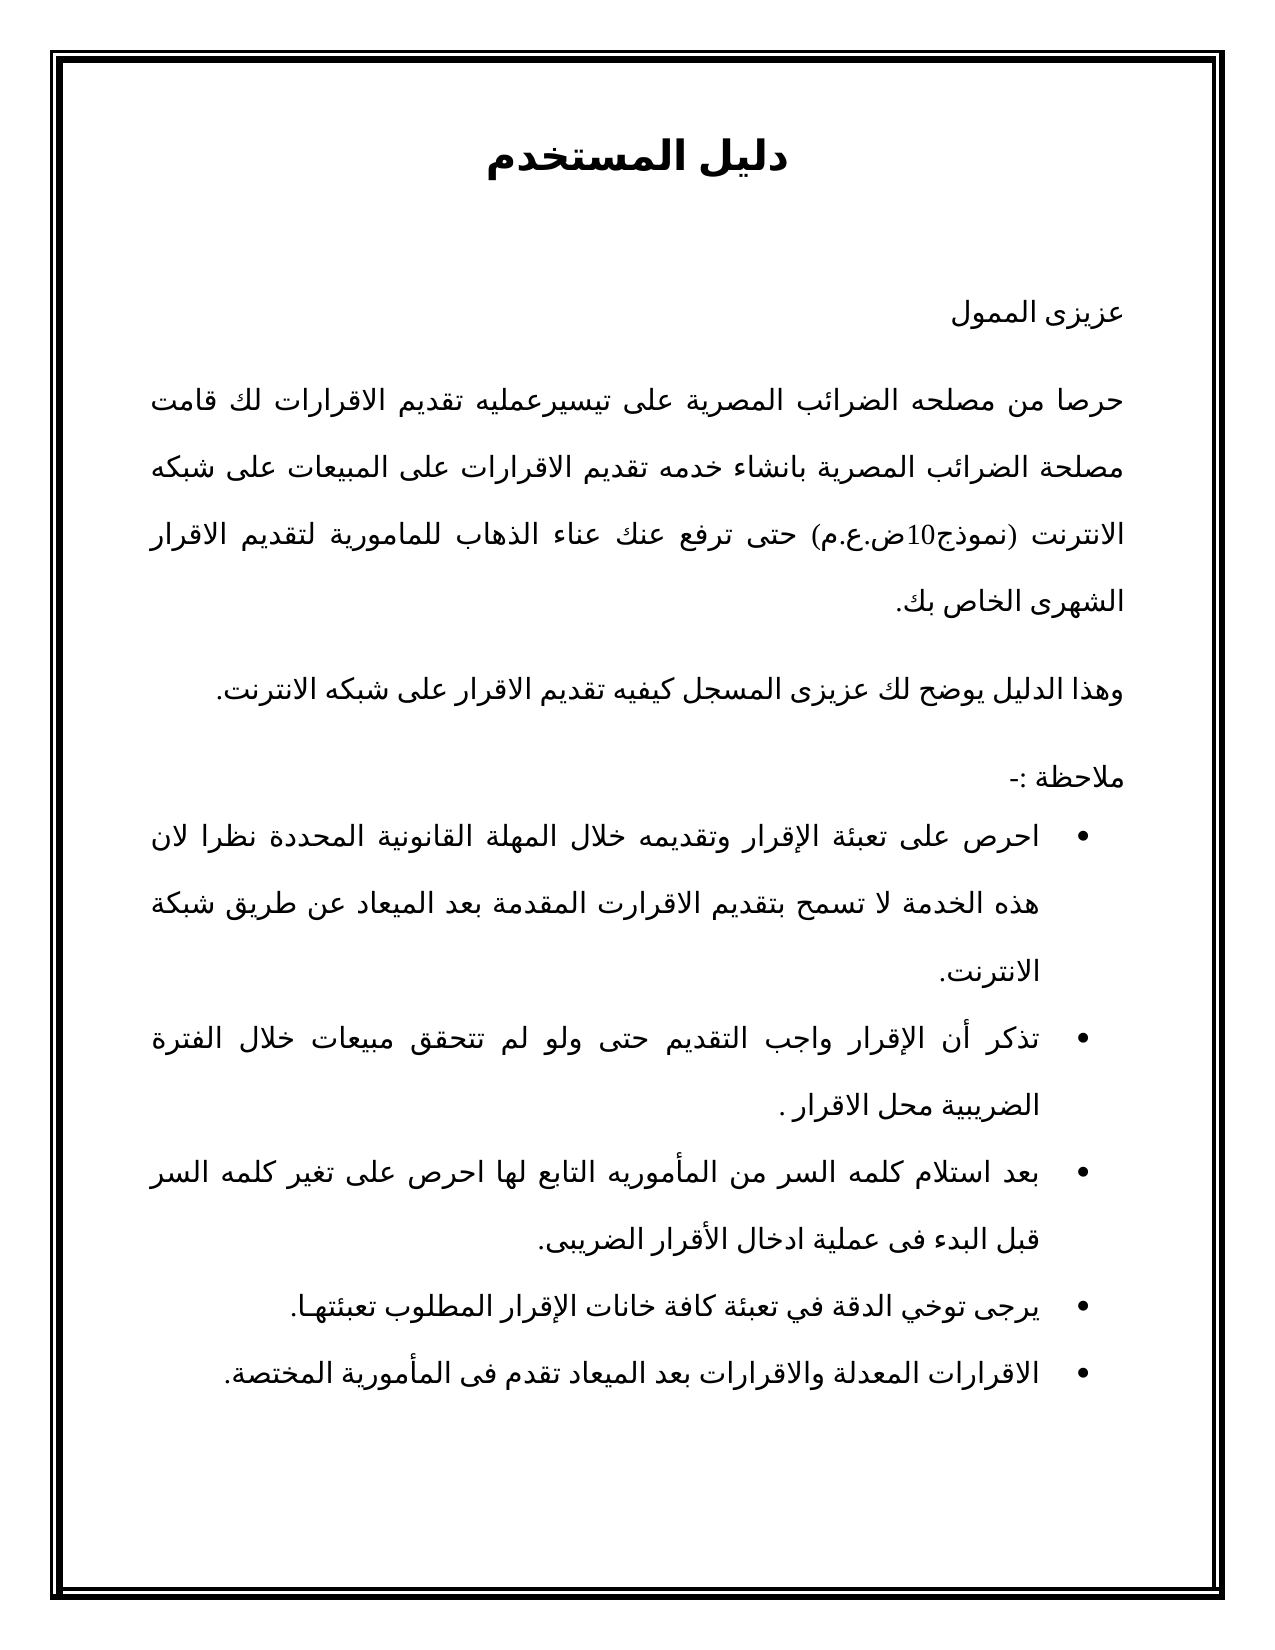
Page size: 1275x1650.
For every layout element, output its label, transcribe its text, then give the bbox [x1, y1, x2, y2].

list يرجى توخي الدقة في تعبئة كافة خانات الإقرار المطلوب تعبئتهـا. [150, 1289, 1078, 1323]
text عزيزى الممول [150, 295, 1125, 329]
list الاقرارات المعدلة والاقرارات بعد الميعاد تقدم فى المأمورية المختصة. [150, 1357, 1078, 1390]
text وهذا الدليل يوضح لك عزيزى المسجل كيفيه تقديم الاقرار على شبكه الانترنت. [150, 672, 1125, 706]
list بعد استلام كلمه السر من المأموريه التابع لها احرص على تغير كلمه السر قبل البدء فى عملية ادخال الأقرار الضريبى. [150, 1155, 1078, 1256]
list تذكر أن الإقرار واجب التقديم حتى ولو لم تتحقق مبيعات خلال الفترة الضريبية محل الاقرار . [150, 1021, 1078, 1122]
list احرص على تعبئة الإقرار وتقديمه خلال المهلة القانونية المحددة نظرا لان هذه الخدمة لا تسمح بتقديم الاقرارت المقدمة بعد الميعاد عن طريق شبكة الانترنت. [150, 819, 1078, 987]
text حرصا من مصلحه الضرائب المصرية على تيسيرعمليه تقديم الاقرارات لك قامت مصلحة الضرائب المصرية بانشاء خدمه تقديم الاقرارات على المبيعات على شبكه الانترنت (نموذج10ض.ع.م) حتى ترفع عنك عناء الذهاب للمامورية لتقديم الاقرار الشهرى الخاص بك. [150, 383, 1125, 618]
text ملاحظة :- [150, 760, 1125, 794]
text دليل المستخدم [150, 131, 1125, 179]
